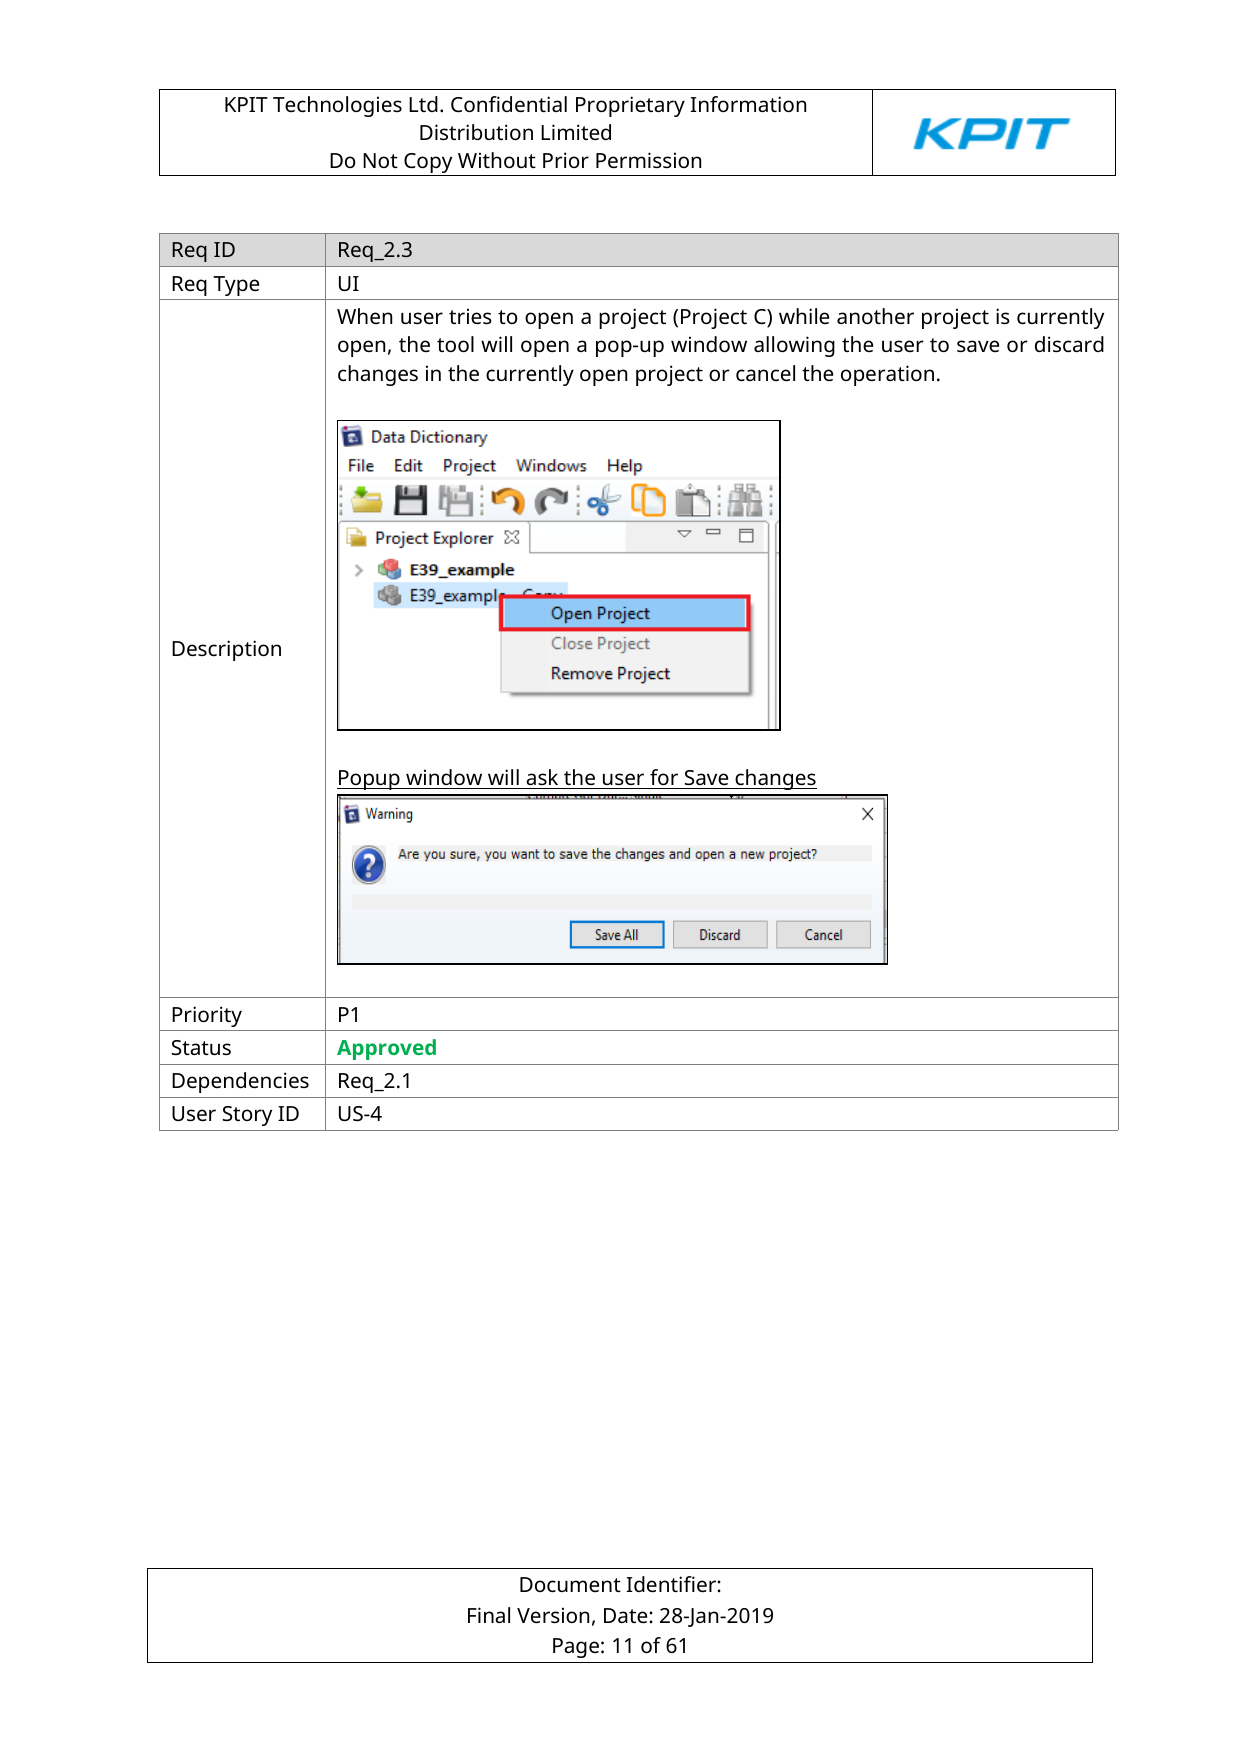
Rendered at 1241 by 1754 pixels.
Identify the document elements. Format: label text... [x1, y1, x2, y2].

table_cell Priority [160, 998, 325, 1030]
table_cell User Story ID [160, 1098, 325, 1130]
picture [894, 103, 1092, 162]
picture [338, 796, 887, 963]
table_cell Req_2.1 [326, 1065, 1118, 1097]
table_cell US-4 [326, 1098, 1118, 1130]
table_header Req ID [160, 234, 325, 266]
table_cell Status [160, 1031, 325, 1063]
table_cell Approved [326, 1031, 1118, 1063]
table_cell P1 [326, 998, 1118, 1030]
table_cell Dependencies [160, 1065, 325, 1097]
table_cell UI [326, 267, 1118, 299]
table_cell When user tries to open a project (Project C) while another project is currently open, the tool will open a pop-up window allowing the user to save or discard changes in the currently open project or cancel the operation. Popup window will ask the user for Save changes [326, 300, 1118, 997]
table_cell Req Type [160, 267, 325, 299]
picture [338, 421, 779, 729]
table_cell Description [160, 300, 325, 997]
table_header Req_2.3 [326, 234, 1118, 266]
